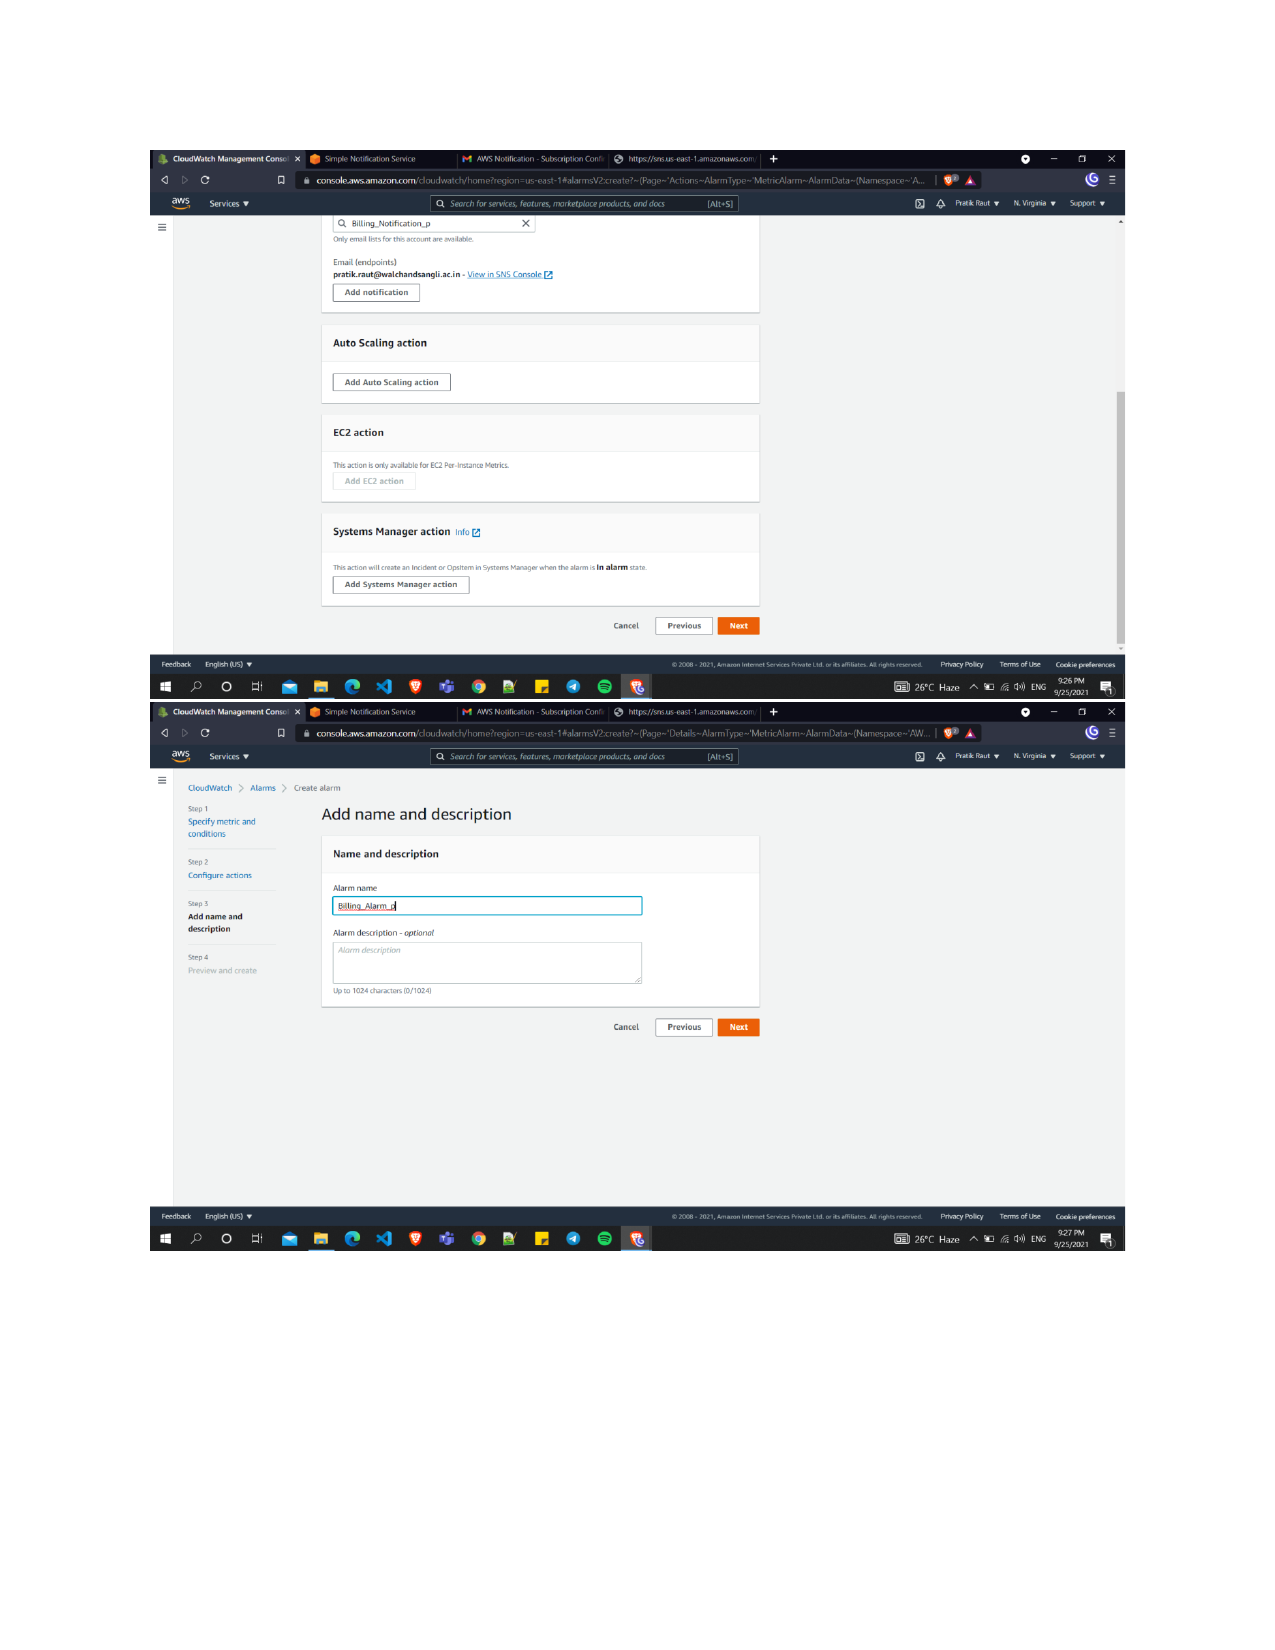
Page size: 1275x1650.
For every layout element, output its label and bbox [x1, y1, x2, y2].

picture [150, 150, 1125, 699]
picture [150, 702, 1125, 1251]
